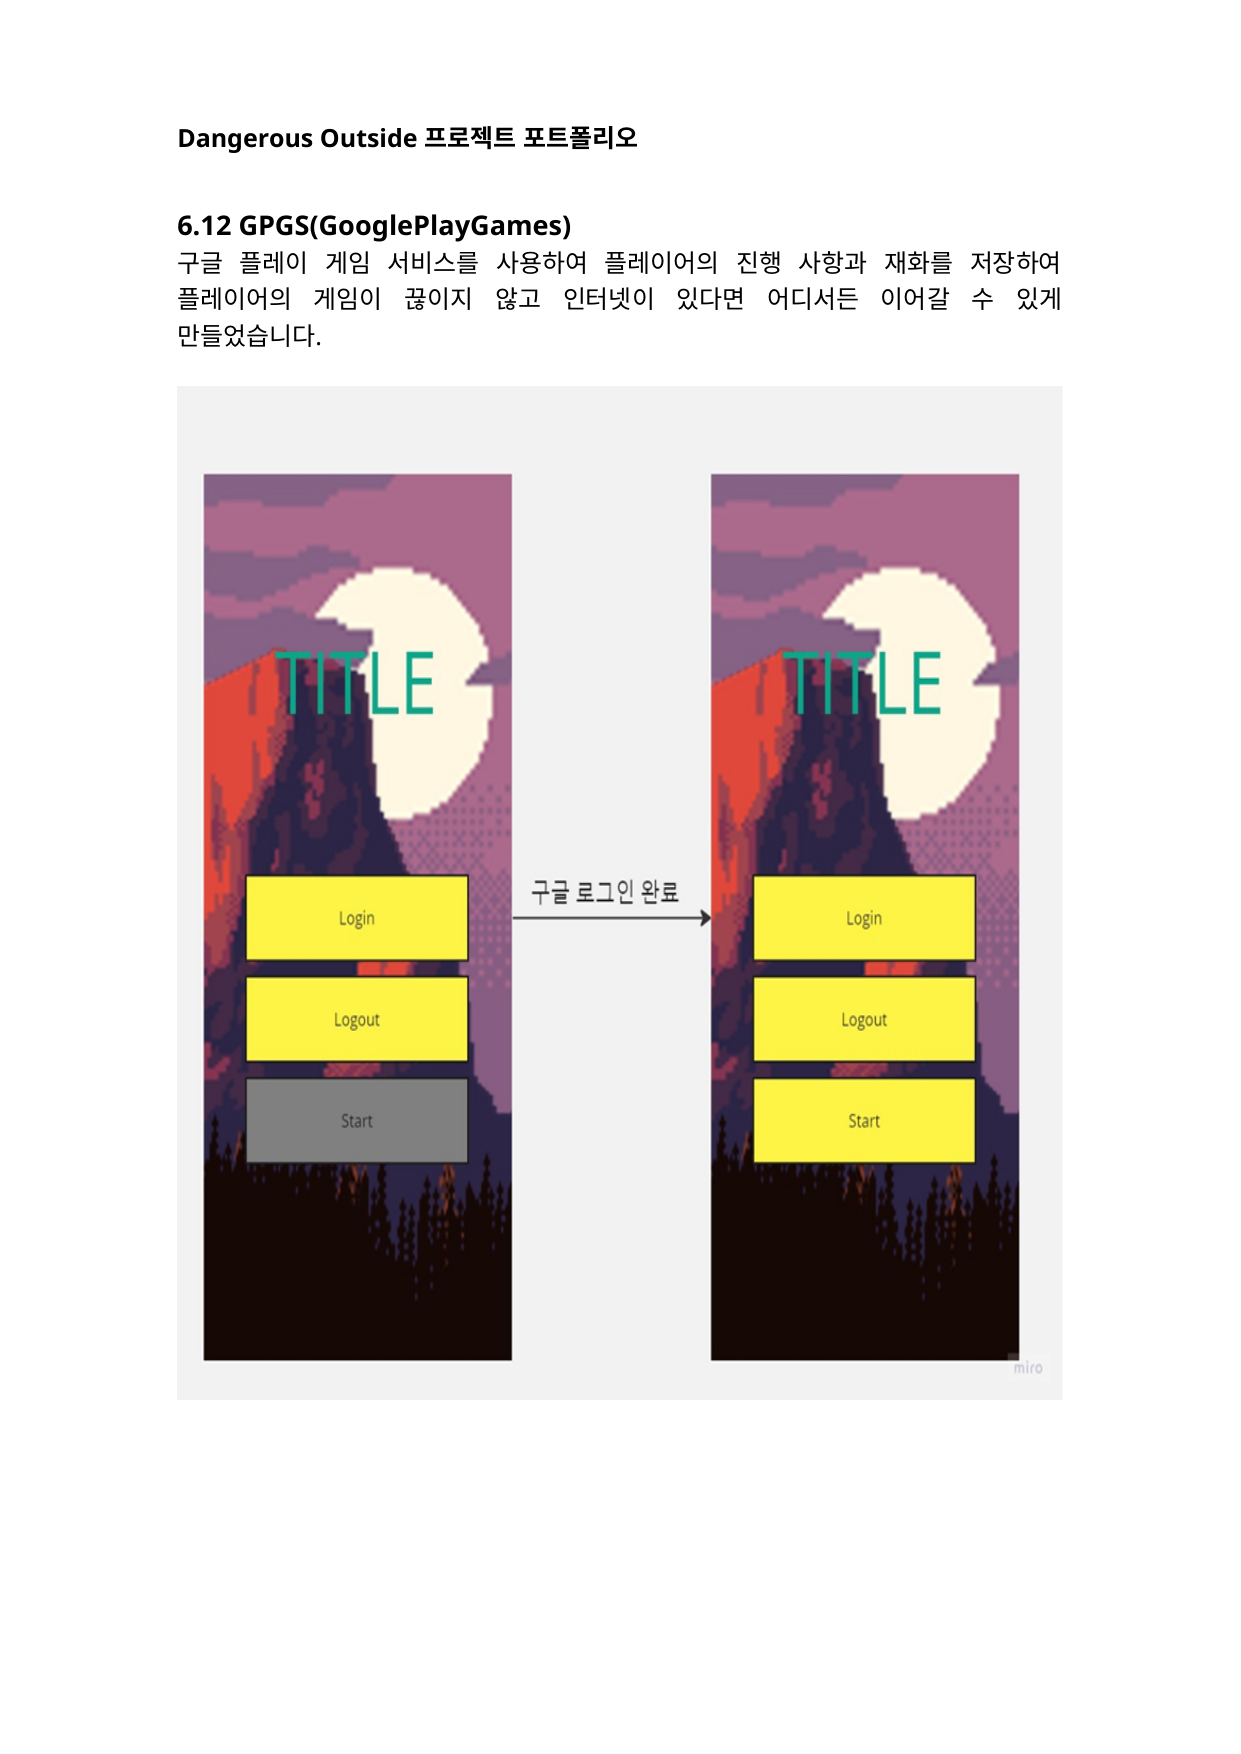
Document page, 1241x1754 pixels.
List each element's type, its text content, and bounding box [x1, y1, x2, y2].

text 6.12 GPGS(GooglePlayGames) [177, 207, 1063, 243]
text 구글 플레이 게임 서비스를 사용하여 플레이어의 진행 사항과 재화를 저장하여 플레이어의 게임이 끊이지 않고 인터넷이 있다면 어디서든 이어갈 수 있게 만들었습니다. [177, 243, 1063, 352]
picture [177, 386, 1063, 1400]
